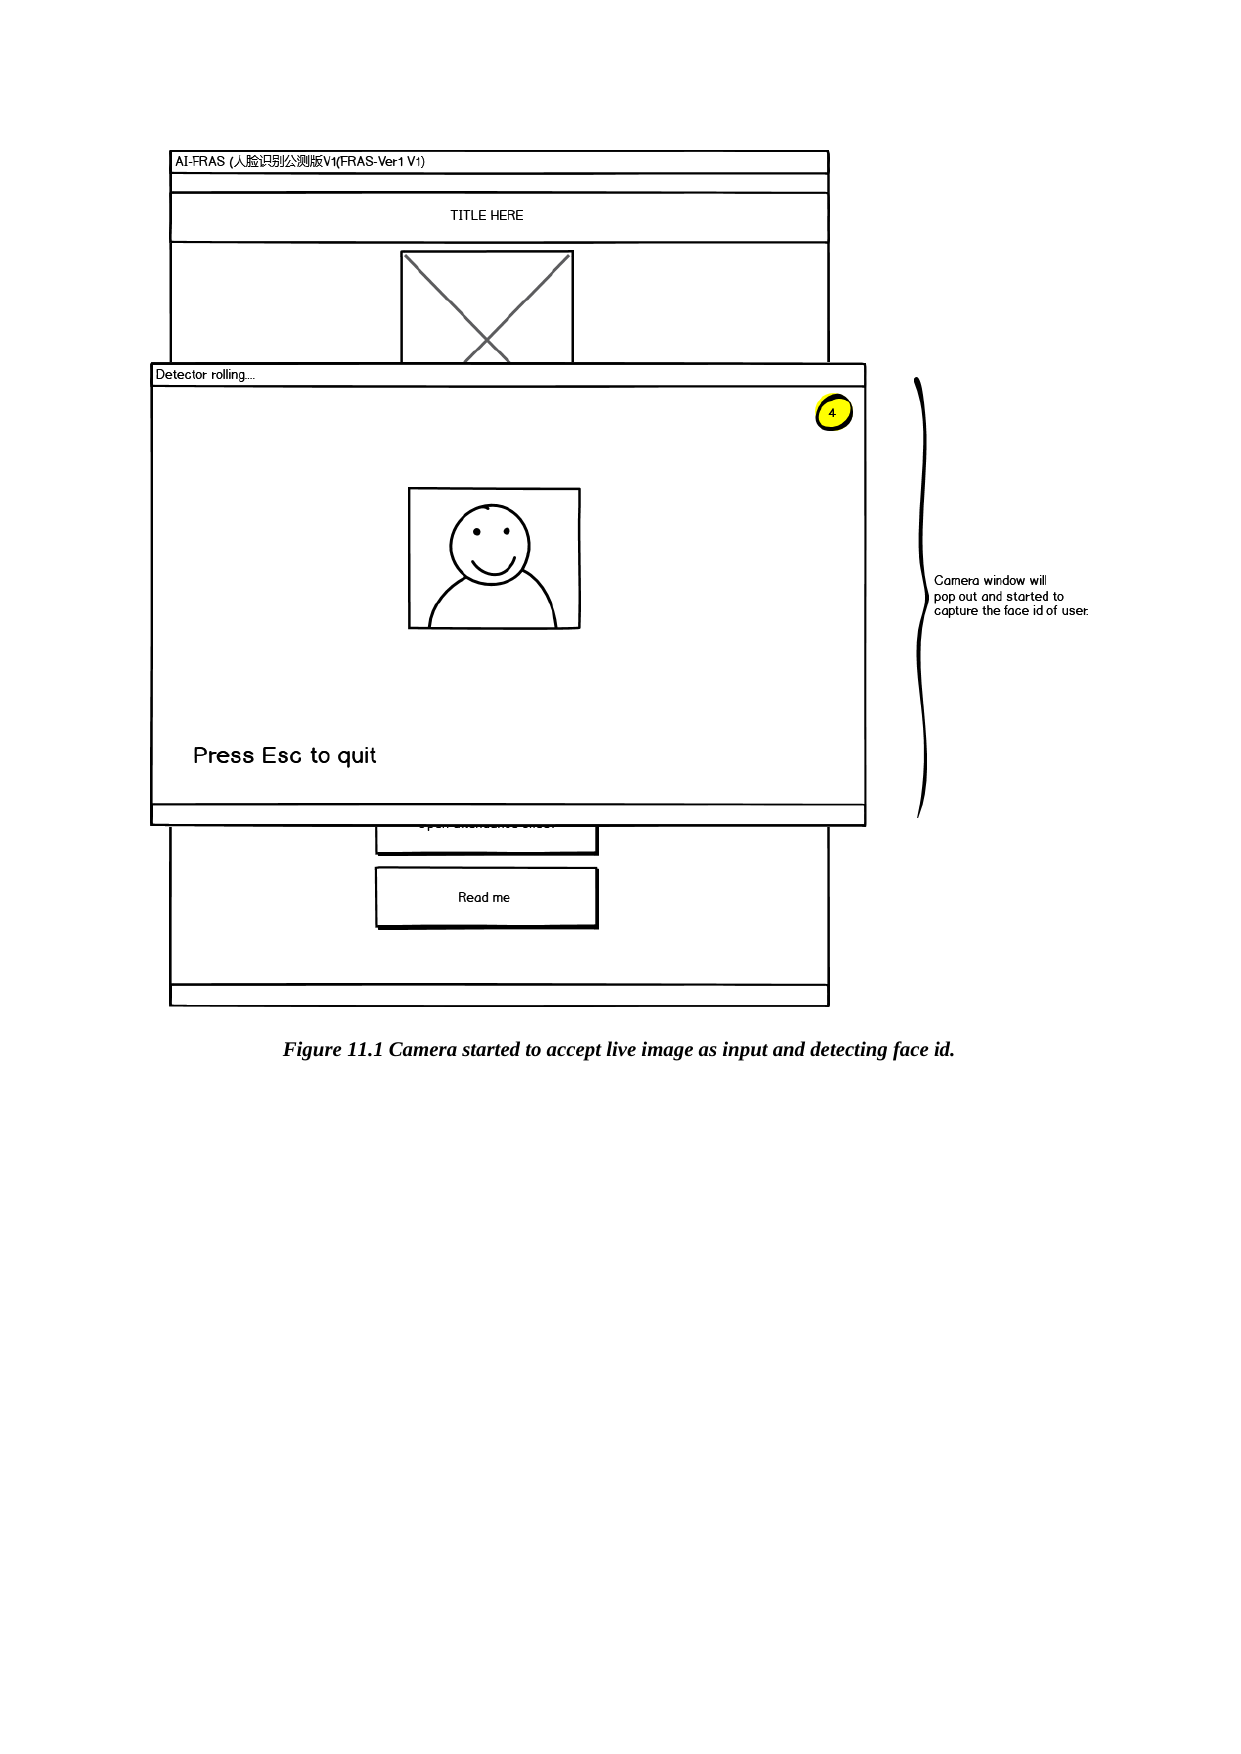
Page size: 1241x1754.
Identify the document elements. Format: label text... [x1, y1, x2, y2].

picture [150, 150, 1090, 1007]
text Figure 11.1 Camera started to accept live image as input and detecting face id. [150, 1037, 1090, 1061]
